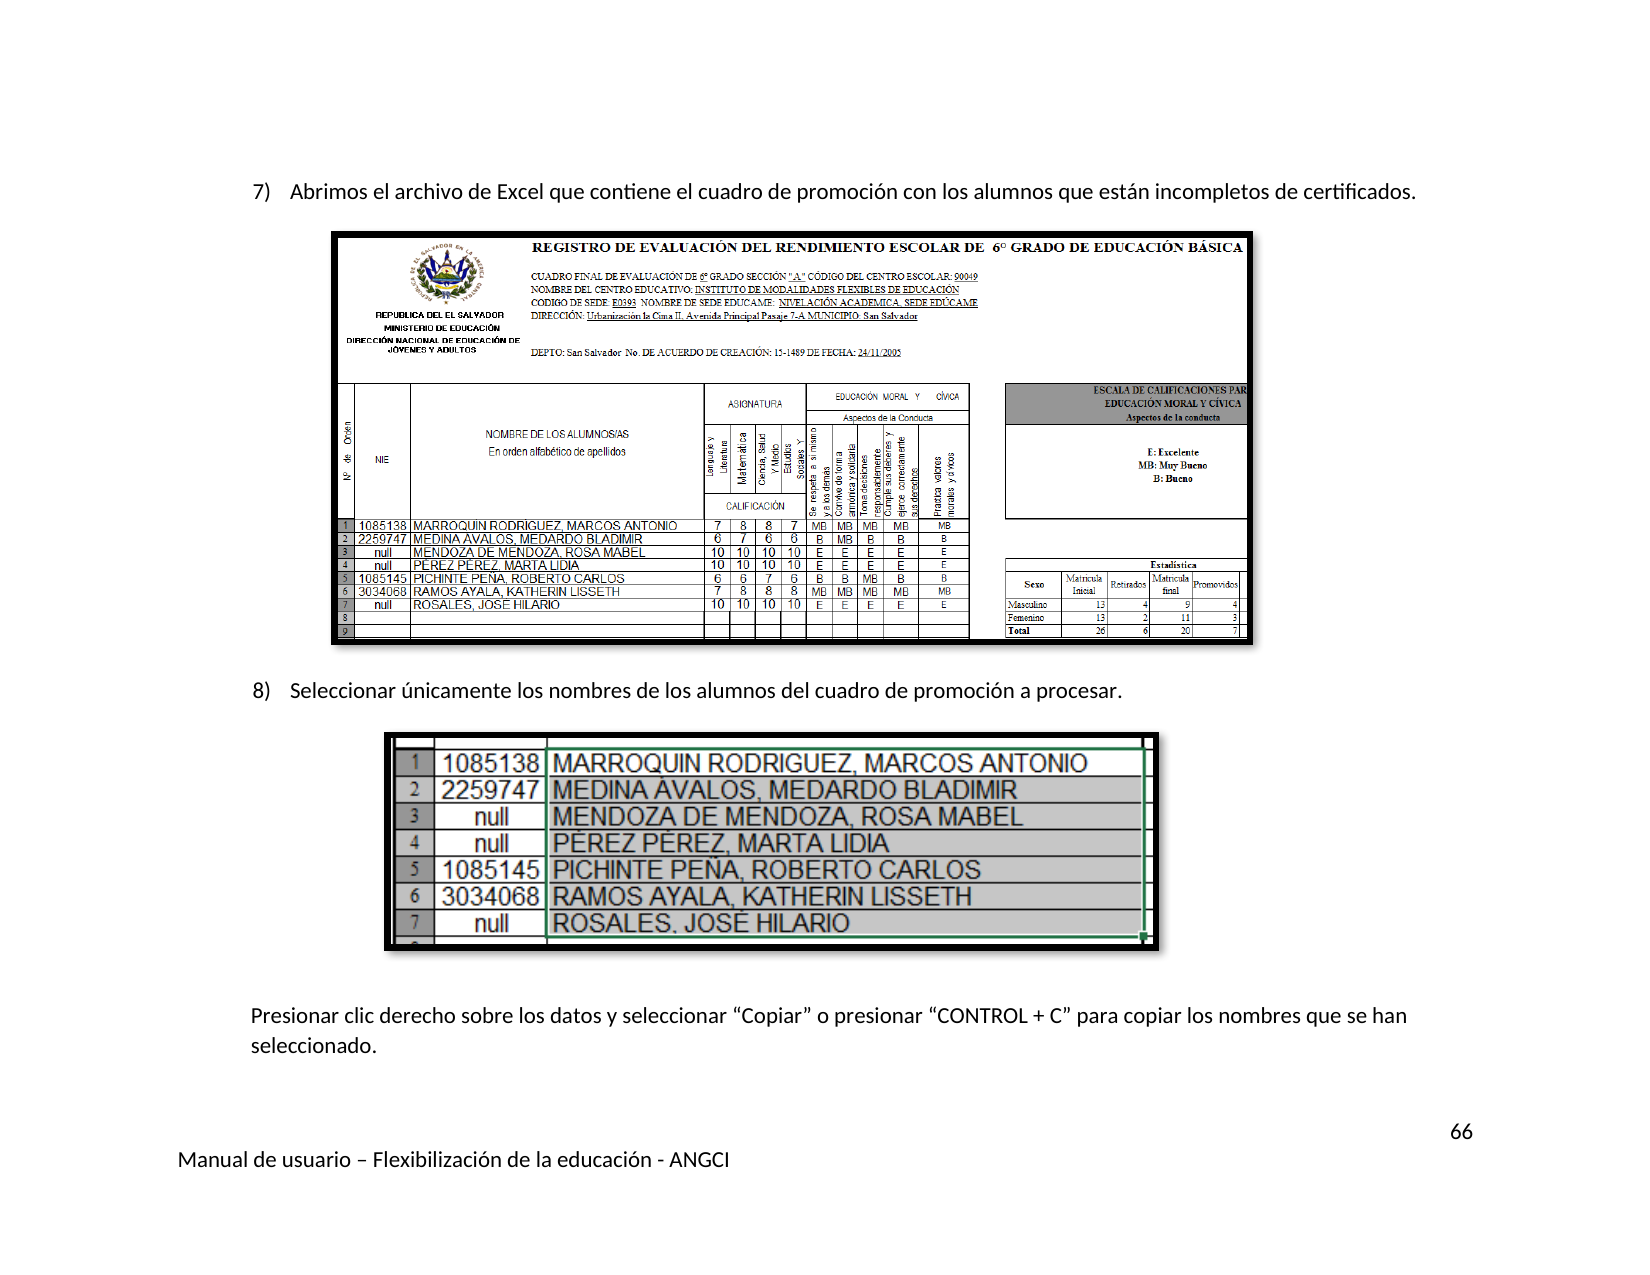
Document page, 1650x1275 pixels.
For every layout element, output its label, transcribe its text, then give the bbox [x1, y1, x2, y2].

picture [391, 738, 1153, 944]
list Seleccionar únicamente los nombres de los alumnos del cuadro de promoción a procesar. [252, 676, 1473, 704]
picture [338, 238, 1247, 639]
list Abrimos el archivo de Excel que contiene el cuadro de promoción con los alumnos que están incompletos de certificados. [252, 177, 1473, 205]
text Presionar clic derecho sobre los datos y seleccionar “Copiar” o presionar “CONTROL + C” para copiar los nombres que se han seleccionado. [251, 1001, 1473, 1059]
